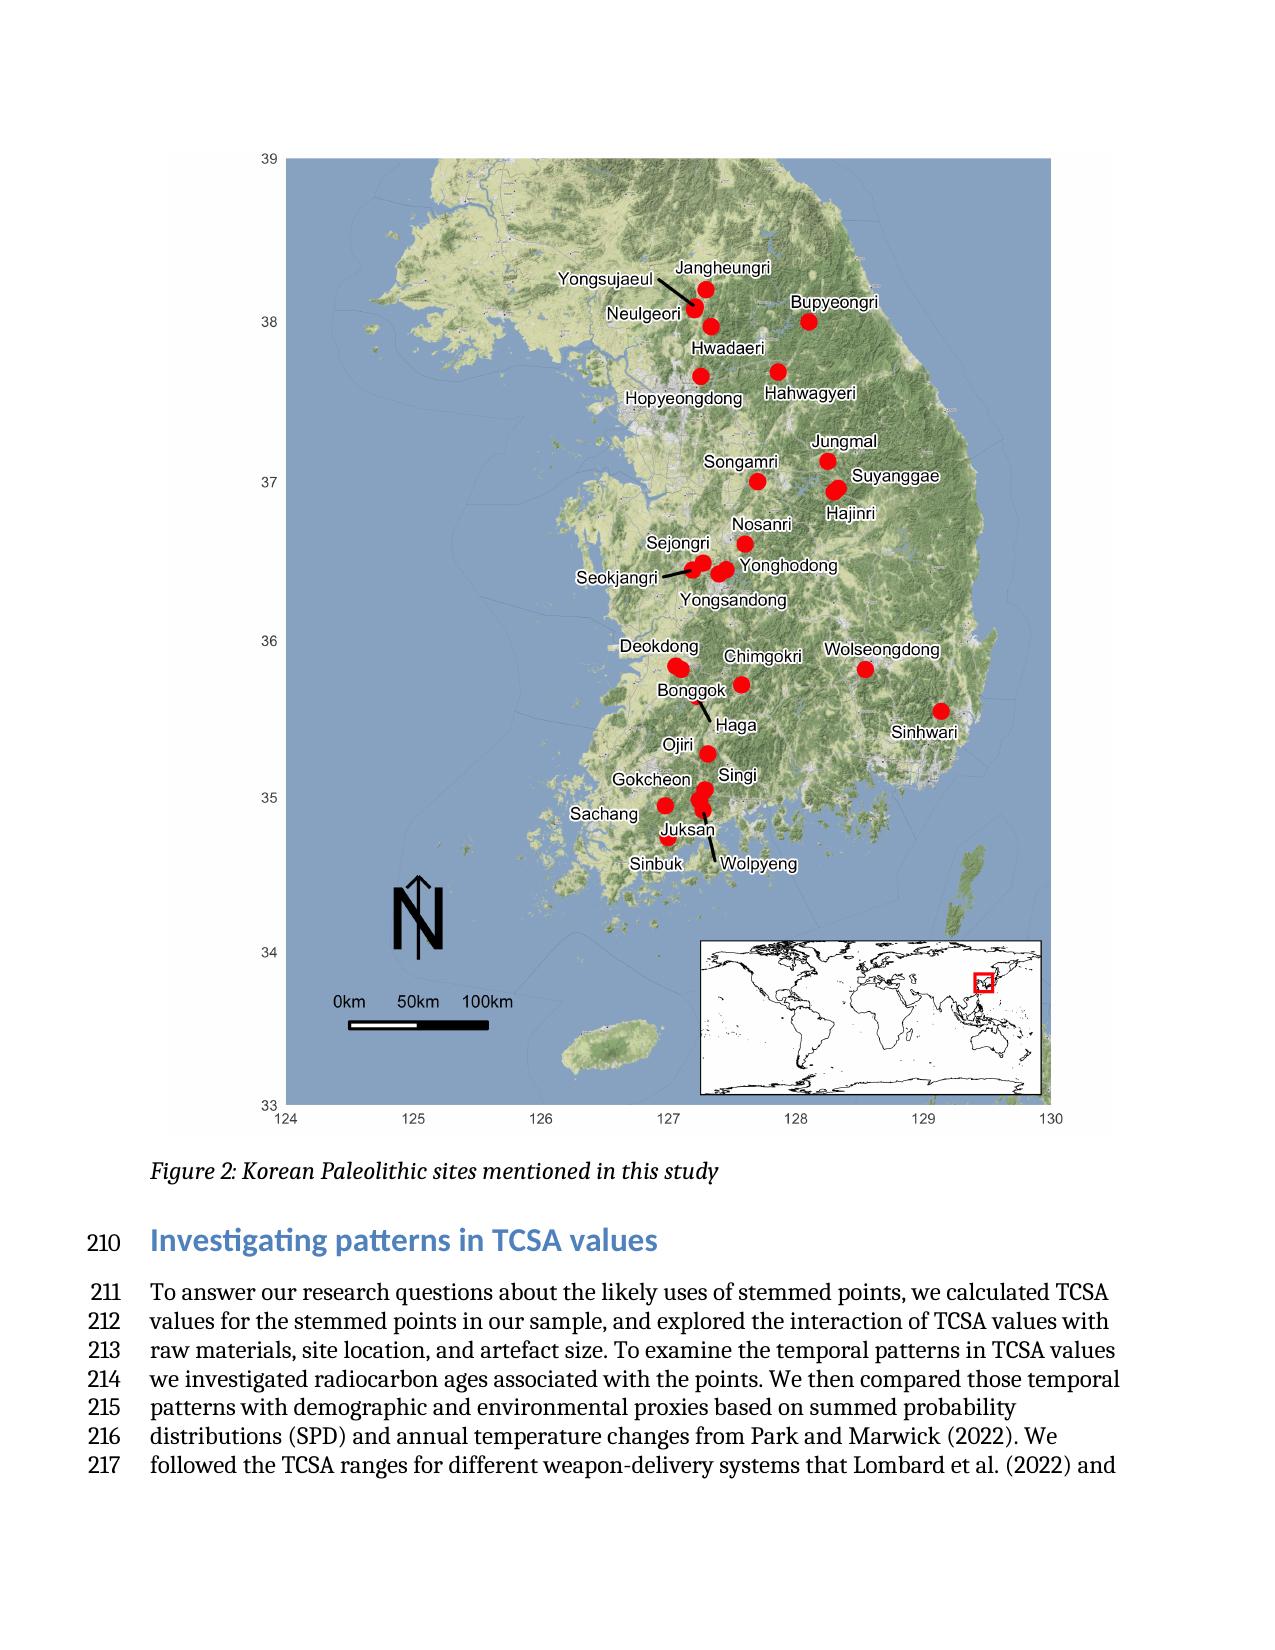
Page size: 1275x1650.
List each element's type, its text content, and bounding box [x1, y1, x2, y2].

table_header Figure 2: Korean Paleolithic sites mentioned in this study [139, 150, 1114, 1198]
picture [168, 150, 1114, 1136]
subtitle Investigating patterns in TCSA values [150, 1219, 1125, 1259]
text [150, 1278, 1125, 1479]
